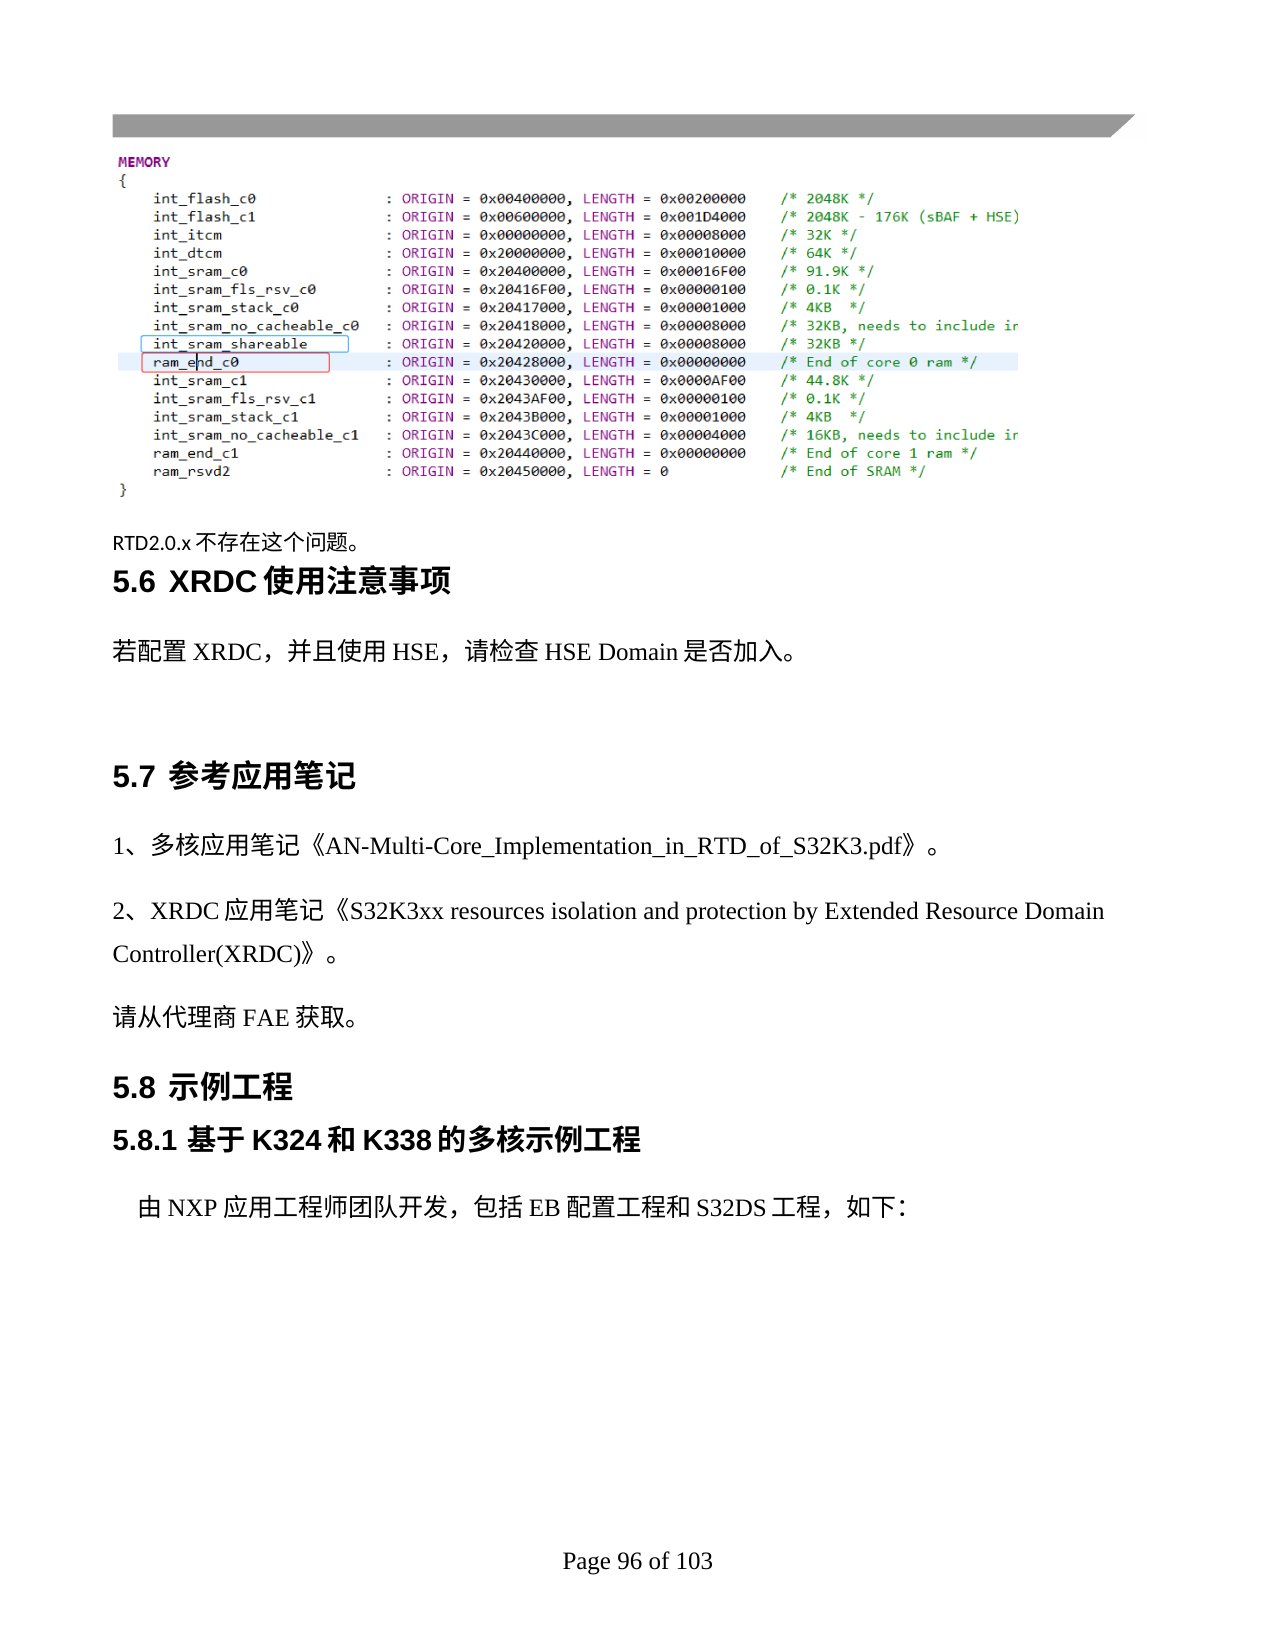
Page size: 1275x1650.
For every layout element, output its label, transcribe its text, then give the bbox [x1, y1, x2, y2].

list 示例工程 [112, 1062, 1162, 1107]
text 2、XRDC应用笔记《S32K3xx resources isolation and protection by Extended Resource Domain Controller(XRDC)》。 [112, 890, 1162, 970]
text RTD2.0.x不存在这个问题。 [112, 524, 1162, 556]
text 若配置XRDC，并且使用HSE，请检查HSE Domain是否加入。 [112, 631, 1162, 667]
text 1、多核应用笔记《AN-Multi-Core_Implementation_in_RTD_of_S32K3.pdf》。 [112, 826, 1162, 862]
text 请从代理商FAE获取。 [112, 998, 1162, 1034]
picture [112, 112, 1147, 140]
picture [112, 150, 1018, 498]
list XRDC使用注意事项 [112, 556, 1162, 601]
list 基于K324和K338的多核示例工程 [112, 1116, 1162, 1158]
list 参考应用笔记 [112, 751, 1162, 796]
text 由NXP 应用工程师团队开发，包括EB配置工程和S32DS工程，如下： [112, 1188, 1162, 1224]
